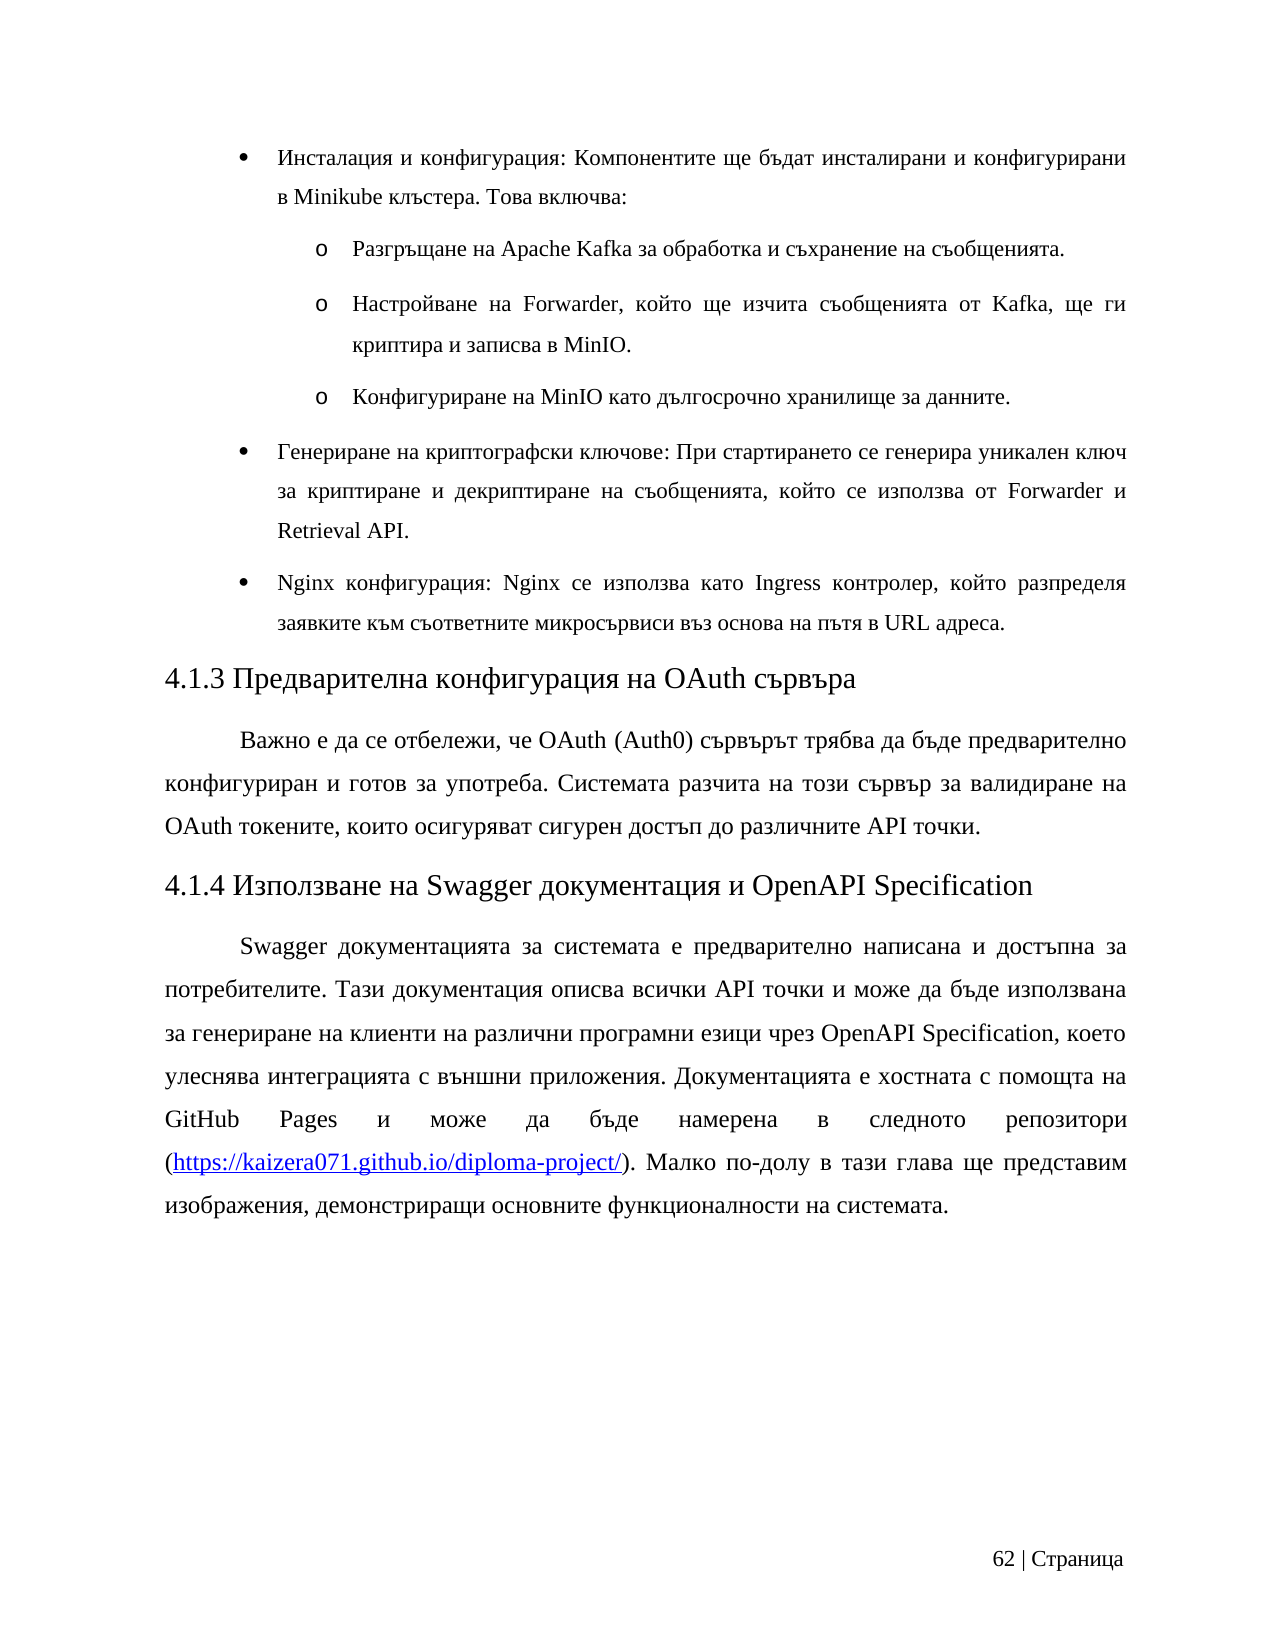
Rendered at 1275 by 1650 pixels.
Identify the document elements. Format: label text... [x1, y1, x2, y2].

list Настройване на Forwarder, който ще изчита съобщенията от Kafka, ще ги криптира и записва в MinIO. [314, 290, 1127, 358]
list Конфигуриране на MinIO като дългосрочно хранилище за данните. [314, 383, 1127, 412]
text Важно е да се отбележи, че OAuth (Auth0) сървърът трябва да бъде предварително конфигуриран и готов за употреба. Системата разчита на този сървър за валидиране на OAuth токените, които осигуряват сигурен достъп до различните API точки. [164, 725, 1127, 840]
text Swagger документацията за системата е предварително написана и достъпна за потребителите. Тази документация описва всички API точки и може да бъде използвана за генериране на клиенти на различни програмни езици чрез OpenAPI Specification, което улеснява интеграцията с външни приложения. Документацията е хостната с помощта на GitHub Pages и може да бъде намерена в следното репозитори (https://kaizera071.github.io/diploma-project/). Малко по-долу в тази глава ще представим изображения, демонстриращи основните функционалности на системата. [164, 931, 1127, 1219]
list Разгръщане на Apache Kafka за обработка и съхранение на съобщенията. [314, 235, 1127, 263]
list Инсталация и конфигурация: Компонентите ще бъдат инсталирани и конфигурирани в Minikube клъстера. Това включва: [239, 144, 1127, 209]
subtitle 4.1.4 Използване на Swagger документация и OpenAPI Specification [149, 867, 1127, 902]
list Генериране на криптографски ключове: При стартирането се генерира уникален ключ за криптиране и декриптиране на съобщенията, който се използва от Forwarder и Retrieval API. [239, 438, 1127, 543]
subtitle 4.1.3 Предварителна конфигурация на OAuth сървъра [149, 661, 1127, 695]
list Nginx конфигурация: Nginx се използва като Ingress контролер, който разпределя заявките към съответните микросървиси въз основа на пътя в URL адреса. [239, 569, 1127, 635]
